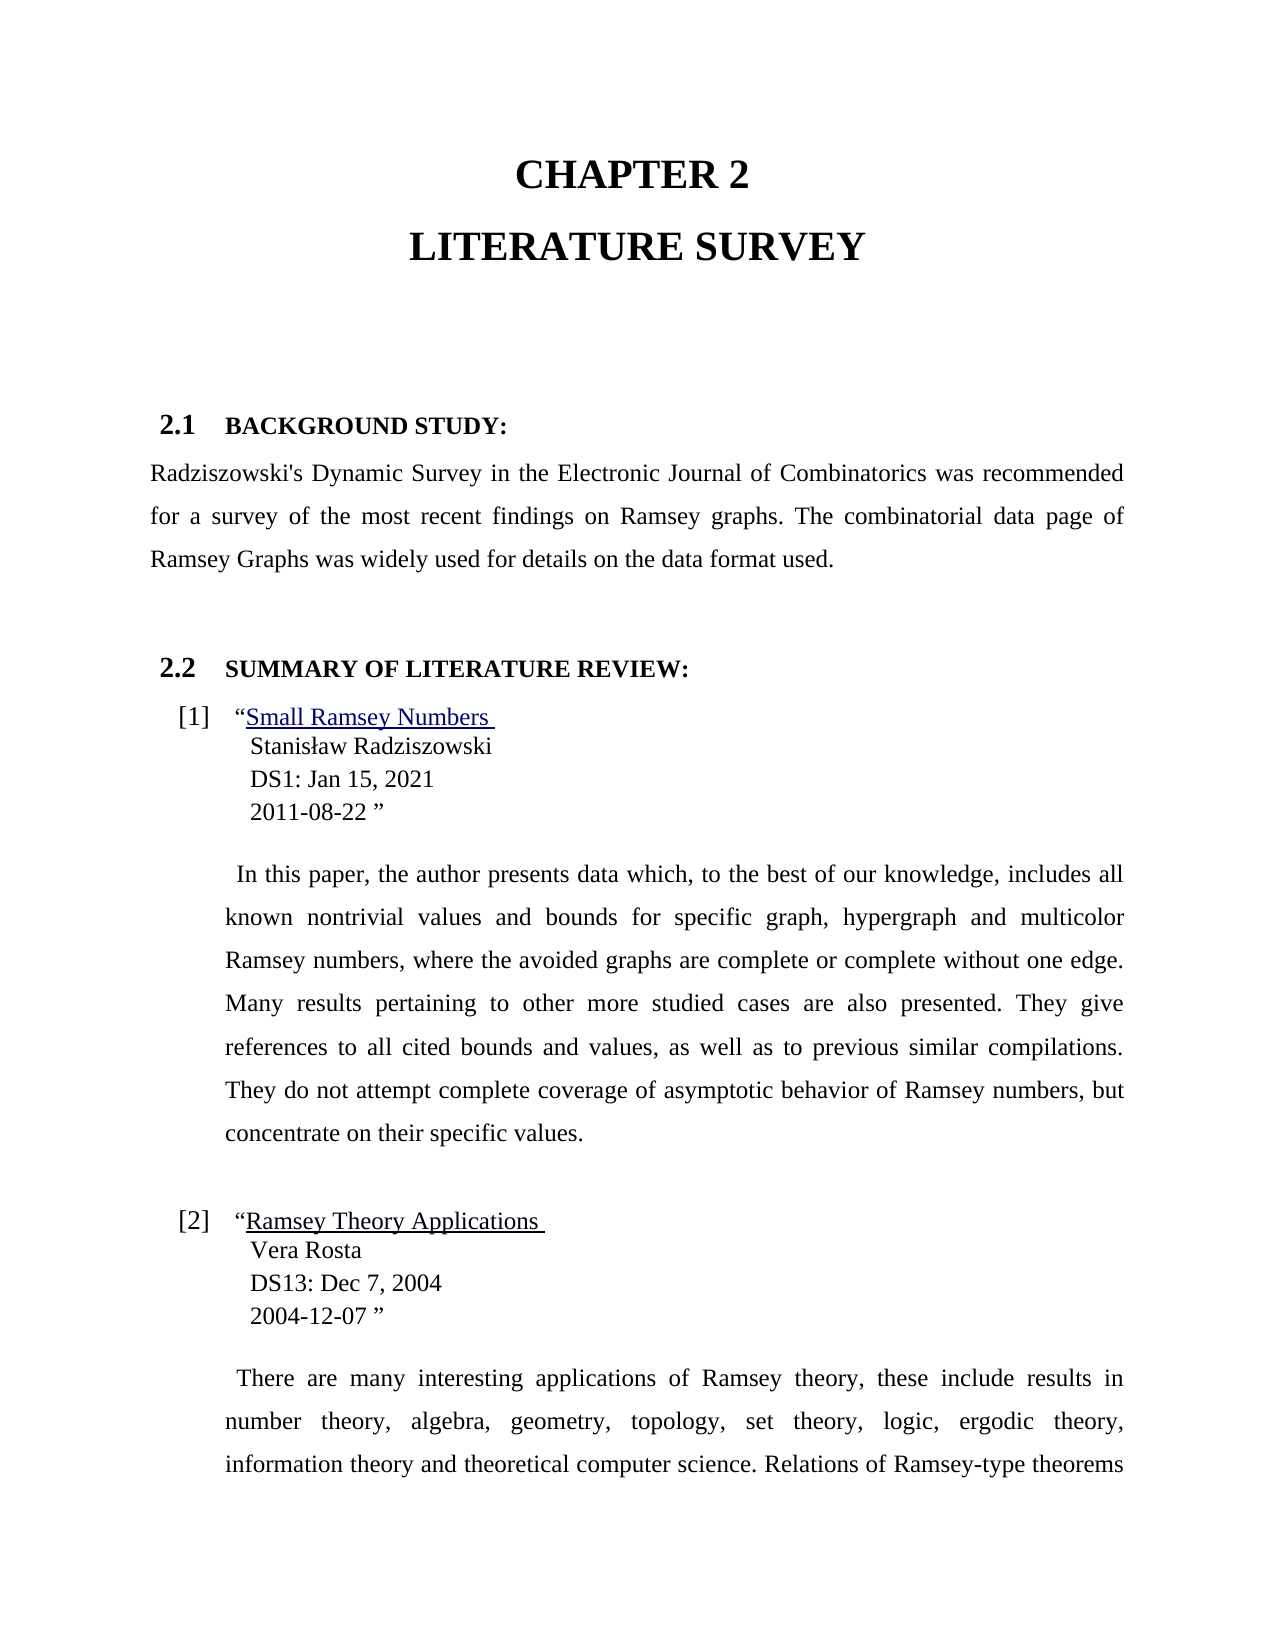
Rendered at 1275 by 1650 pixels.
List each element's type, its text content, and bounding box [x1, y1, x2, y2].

text Radziszowski's Dynamic Survey in the Electronic Journal of Combinatorics was recommended for a survey of the most recent findings on Ramsey graphs. The combinatorial data page of Ramsey Graphs was widely used for details on the data format used. [150, 458, 1125, 573]
text DS1: Jan 15, 2021 [150, 764, 1125, 793]
text “In this paper, the author presents data which, to the best of our knowledge, includes all known nontrivial values and bounds for specific graph, hypergraph and multicolor Ramsey numbers, where the avoided graphs are complete or complete without one edge. Many results pertaining to other more studied cases are also presented. They give references to all cited bounds and values, as well as to previous similar compilations. They do not attempt complete coverage of asymptotic behavior of Ramsey numbers, but concentrate on their specific values.” [225, 859, 1125, 1147]
text Stanisław Radziszowski [150, 731, 1125, 760]
text CHAPTER 2 [150, 150, 1125, 198]
text DS13: Dec 7, 2004 [150, 1268, 1125, 1297]
text Vera Rosta [150, 1235, 1125, 1264]
list SUMMARY OF LITERATURE REVIEW: [159, 650, 1125, 683]
text LITERATURE SURVEY [150, 222, 1125, 270]
list “Ramsey Theory Applications [178, 1204, 1125, 1235]
text 2011-08-22 ” [150, 797, 1125, 826]
list “Small Ramsey Numbers [178, 700, 1125, 731]
text 2004-12-07 ” [150, 1301, 1125, 1330]
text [225, 1363, 1125, 1478]
list BACKGROUND STUDY: [159, 407, 1125, 441]
